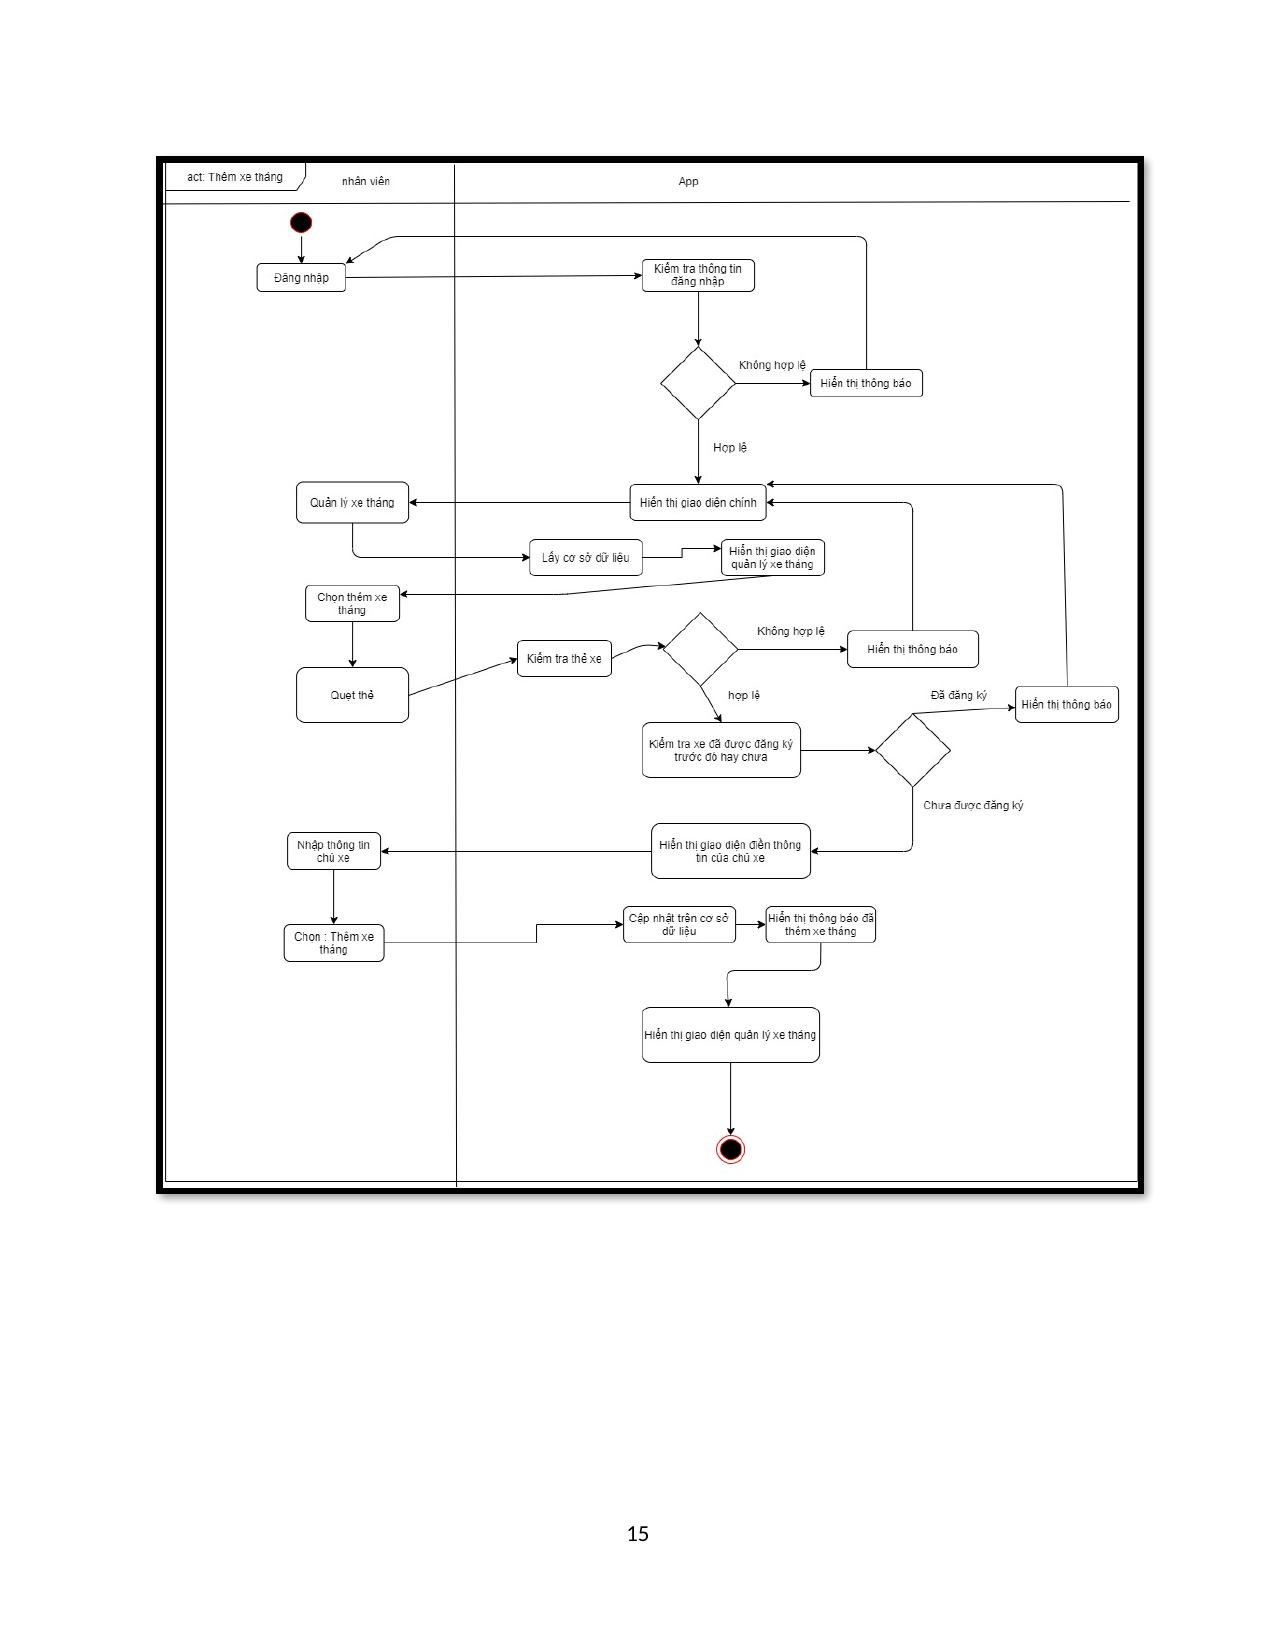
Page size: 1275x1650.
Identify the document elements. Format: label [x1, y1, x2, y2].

picture [163, 163, 1138, 1188]
